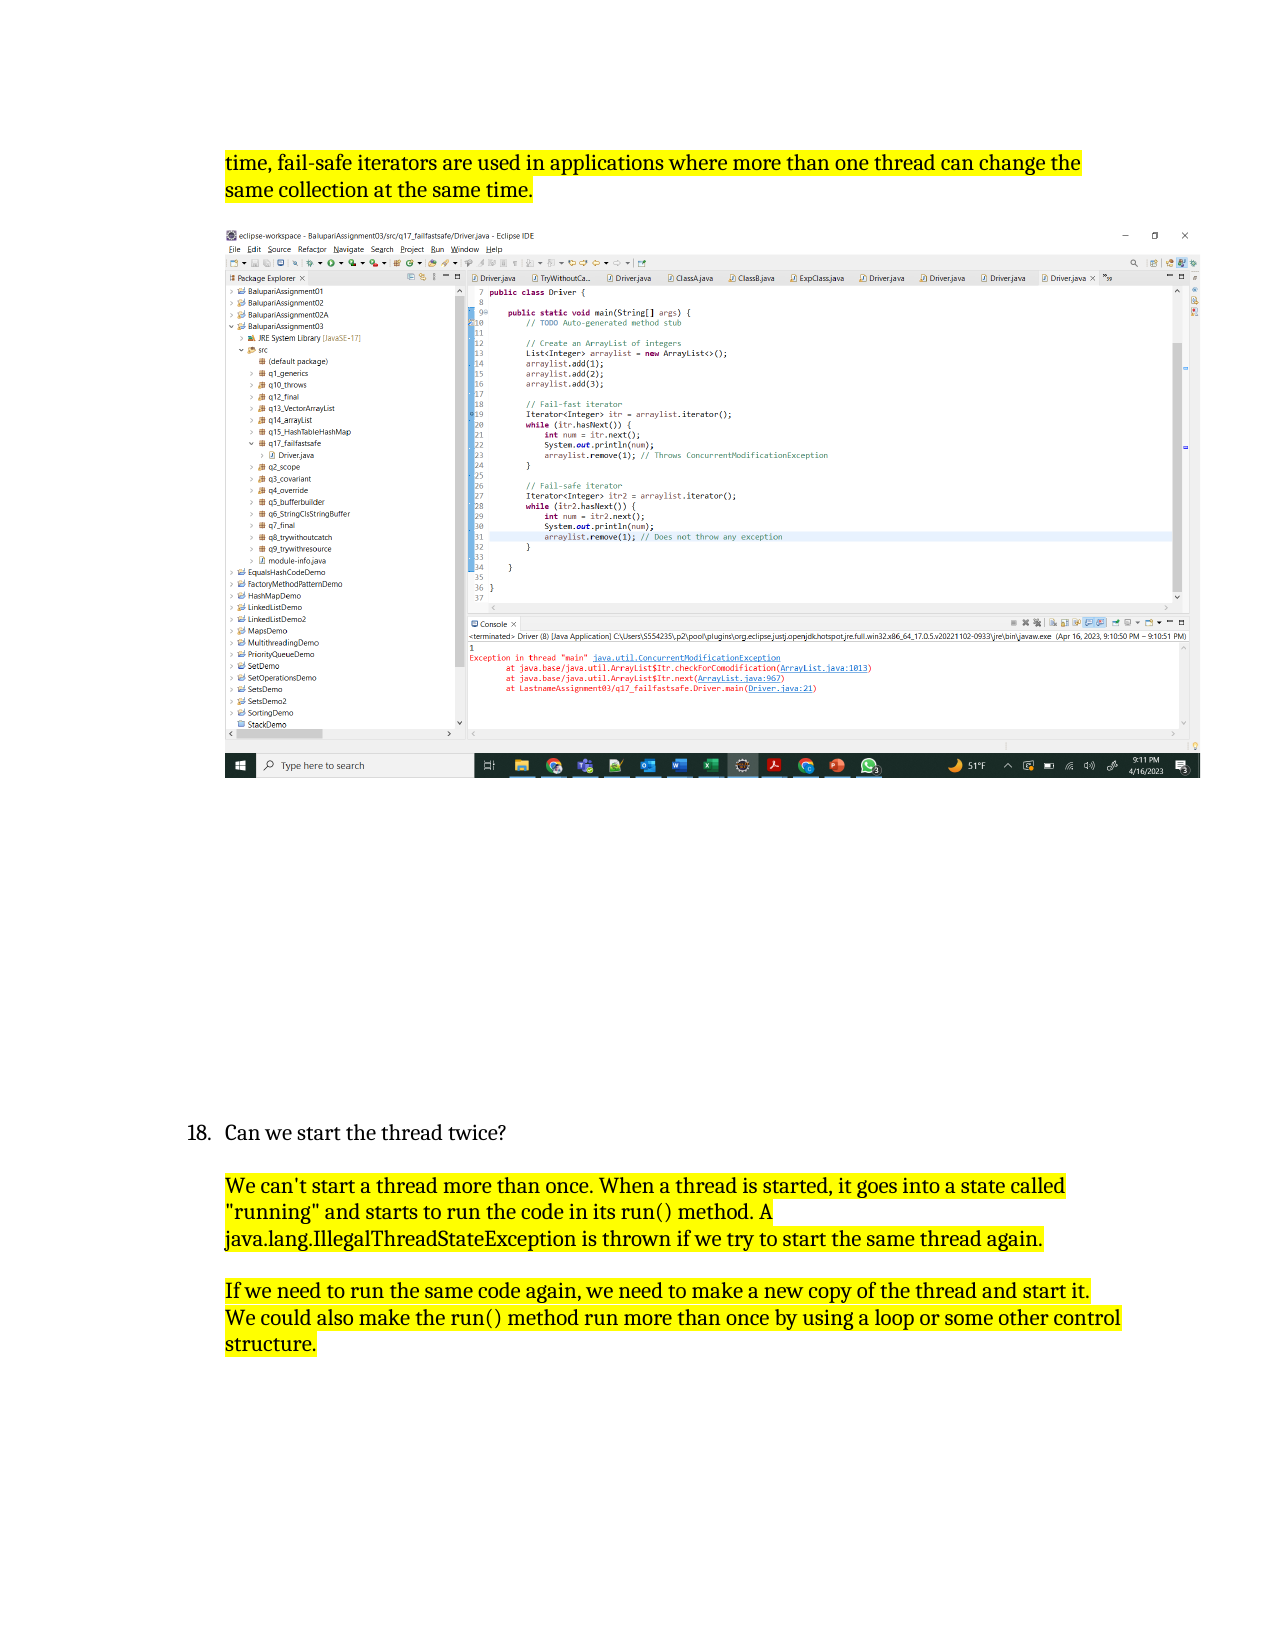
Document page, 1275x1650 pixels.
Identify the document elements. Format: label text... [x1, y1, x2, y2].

text We can't start a thread more than once. When a thread is started, it goes into a state called "running" and starts to run the code in its run() method. A java.lang.IllegalThreadStateException is thrown if we try to start the same thread again. [773, 1173, 1125, 1252]
list Can we start the thread twice? [187, 1120, 1125, 1146]
picture [225, 229, 1200, 778]
text If we need to run the same code again, we need to make a new copy of the thread and start it. We could also make the run() method run more than once by using a loop or some other control structure. [225, 1278, 1125, 1357]
